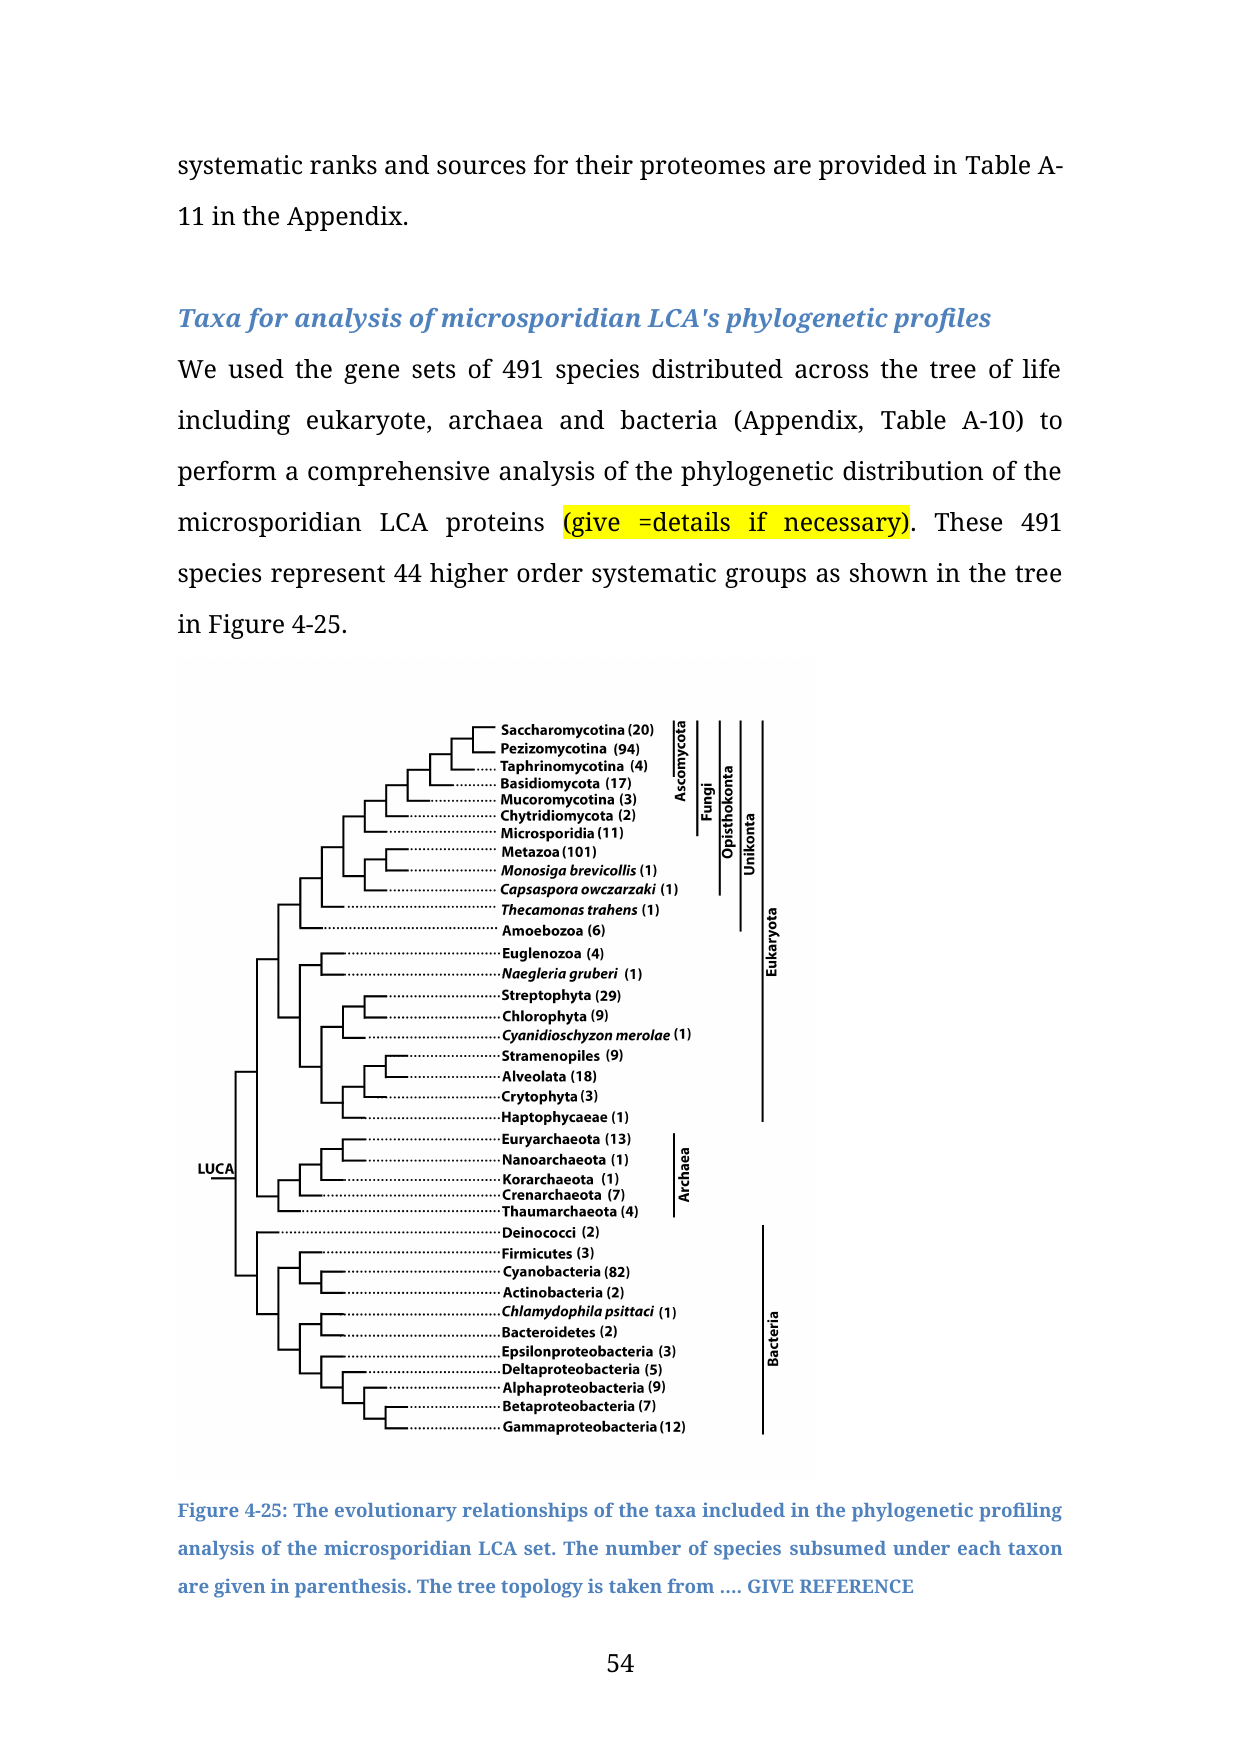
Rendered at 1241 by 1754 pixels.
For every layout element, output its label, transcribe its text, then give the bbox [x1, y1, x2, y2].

text Taxa for analysis of microsporidian LCA's phylogenetic profiles [177, 301, 1063, 335]
picture [177, 658, 815, 1481]
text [177, 148, 1063, 233]
